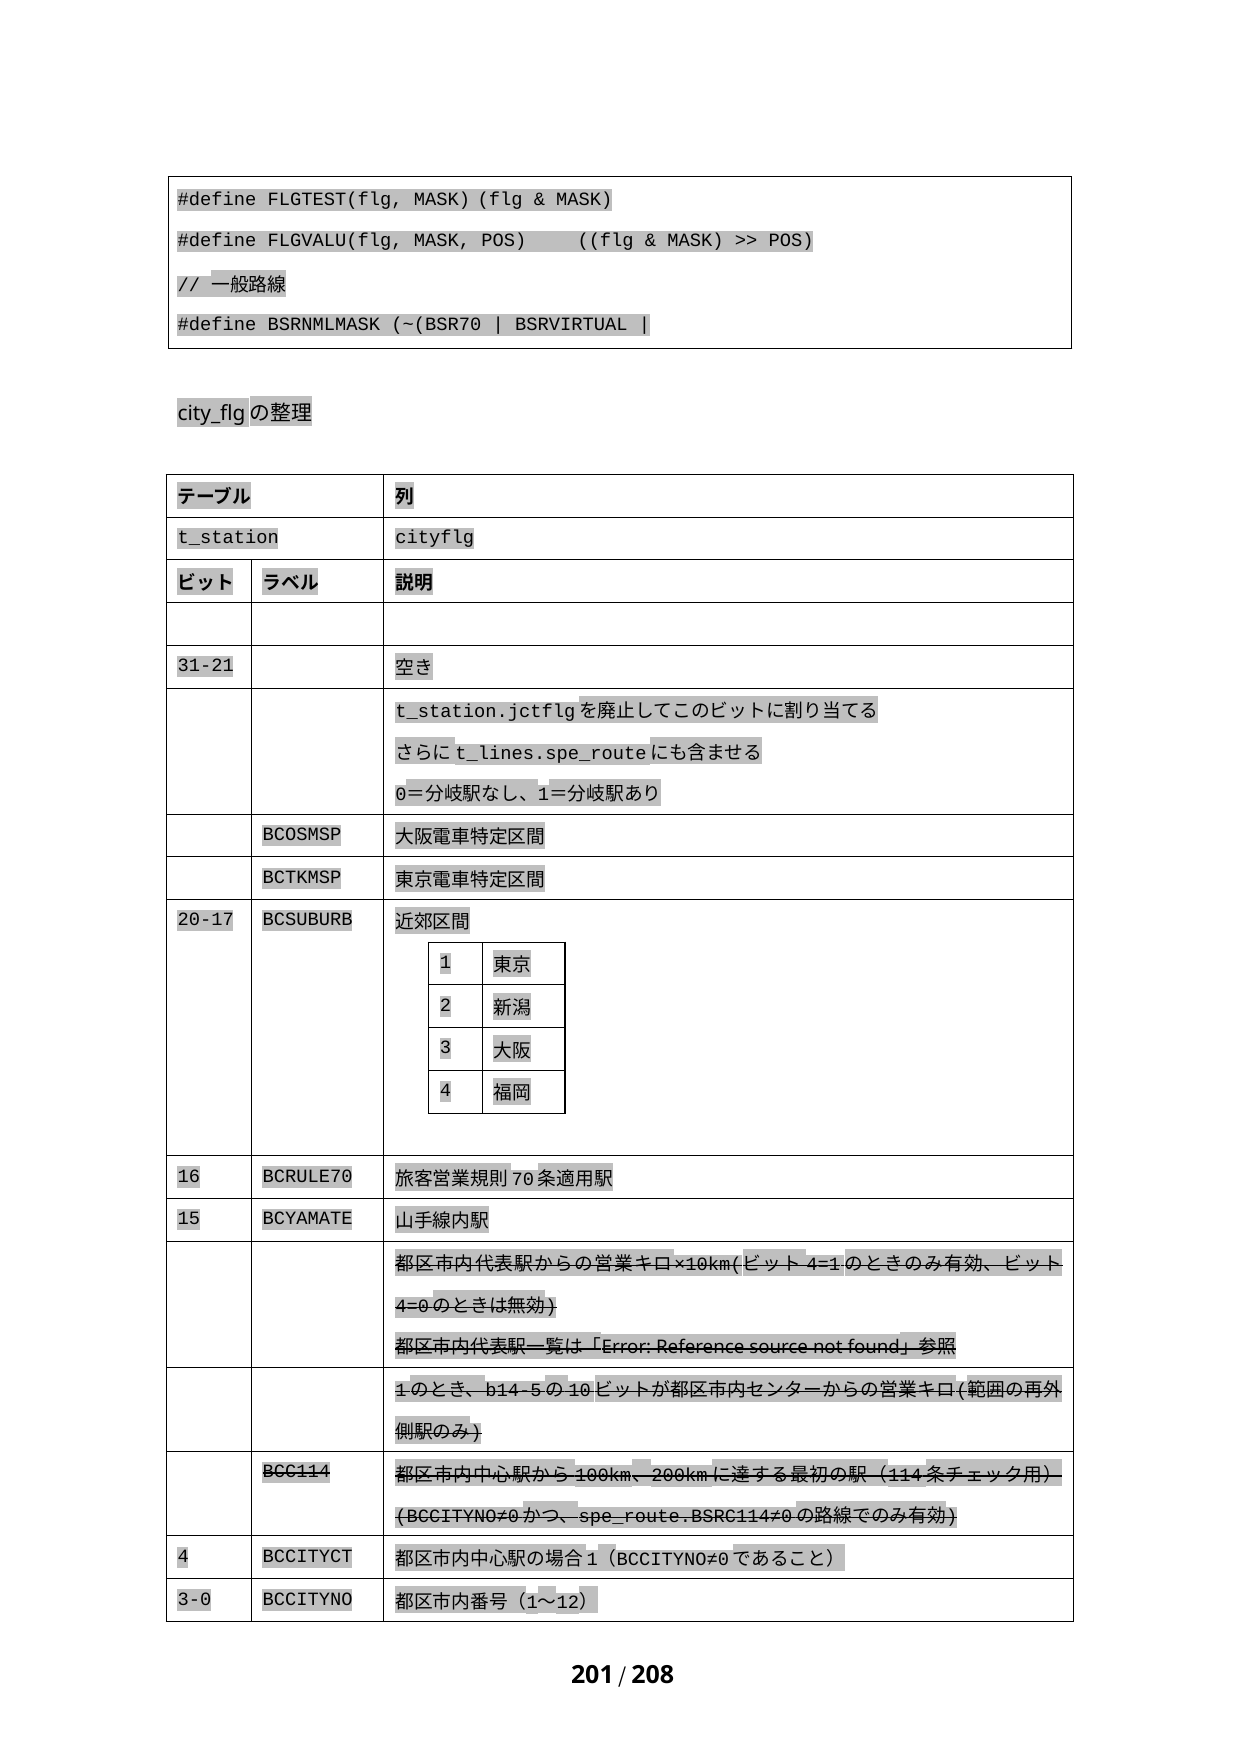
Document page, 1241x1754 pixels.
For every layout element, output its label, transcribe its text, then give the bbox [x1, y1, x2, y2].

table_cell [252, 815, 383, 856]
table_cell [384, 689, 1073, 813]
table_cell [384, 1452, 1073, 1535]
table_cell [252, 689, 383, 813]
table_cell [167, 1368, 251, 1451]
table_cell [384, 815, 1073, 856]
text #define FLGVALU(flg, MASK, POS) ((flg & MASK) >> POS) [177, 221, 1063, 262]
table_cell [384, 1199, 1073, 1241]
text // 一般路線 [177, 262, 1063, 301]
text #define BSRNMLMASK (~(BSR70 | BSRVIRTUAL | [169, 301, 1071, 348]
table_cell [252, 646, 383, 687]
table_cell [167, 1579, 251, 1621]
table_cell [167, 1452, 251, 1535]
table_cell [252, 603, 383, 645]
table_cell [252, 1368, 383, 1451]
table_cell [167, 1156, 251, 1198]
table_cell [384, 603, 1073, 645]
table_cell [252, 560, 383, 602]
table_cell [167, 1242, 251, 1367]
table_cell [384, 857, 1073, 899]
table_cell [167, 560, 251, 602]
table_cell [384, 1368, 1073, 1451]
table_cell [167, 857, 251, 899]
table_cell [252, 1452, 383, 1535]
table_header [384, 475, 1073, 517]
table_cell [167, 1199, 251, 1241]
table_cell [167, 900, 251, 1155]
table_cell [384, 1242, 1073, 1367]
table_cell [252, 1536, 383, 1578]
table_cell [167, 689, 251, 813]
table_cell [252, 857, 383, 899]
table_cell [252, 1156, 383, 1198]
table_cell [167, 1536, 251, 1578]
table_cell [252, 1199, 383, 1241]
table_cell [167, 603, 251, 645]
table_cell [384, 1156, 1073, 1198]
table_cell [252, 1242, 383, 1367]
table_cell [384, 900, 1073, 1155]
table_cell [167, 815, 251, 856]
text city_flgの整理 [177, 391, 1063, 432]
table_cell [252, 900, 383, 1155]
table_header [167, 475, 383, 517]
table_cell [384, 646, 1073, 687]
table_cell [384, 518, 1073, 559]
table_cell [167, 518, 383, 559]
text #define FLGTEST(flg, MASK) (flg & MASK) [169, 177, 1071, 221]
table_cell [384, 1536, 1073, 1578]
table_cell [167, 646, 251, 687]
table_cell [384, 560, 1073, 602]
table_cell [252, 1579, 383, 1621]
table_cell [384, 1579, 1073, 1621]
